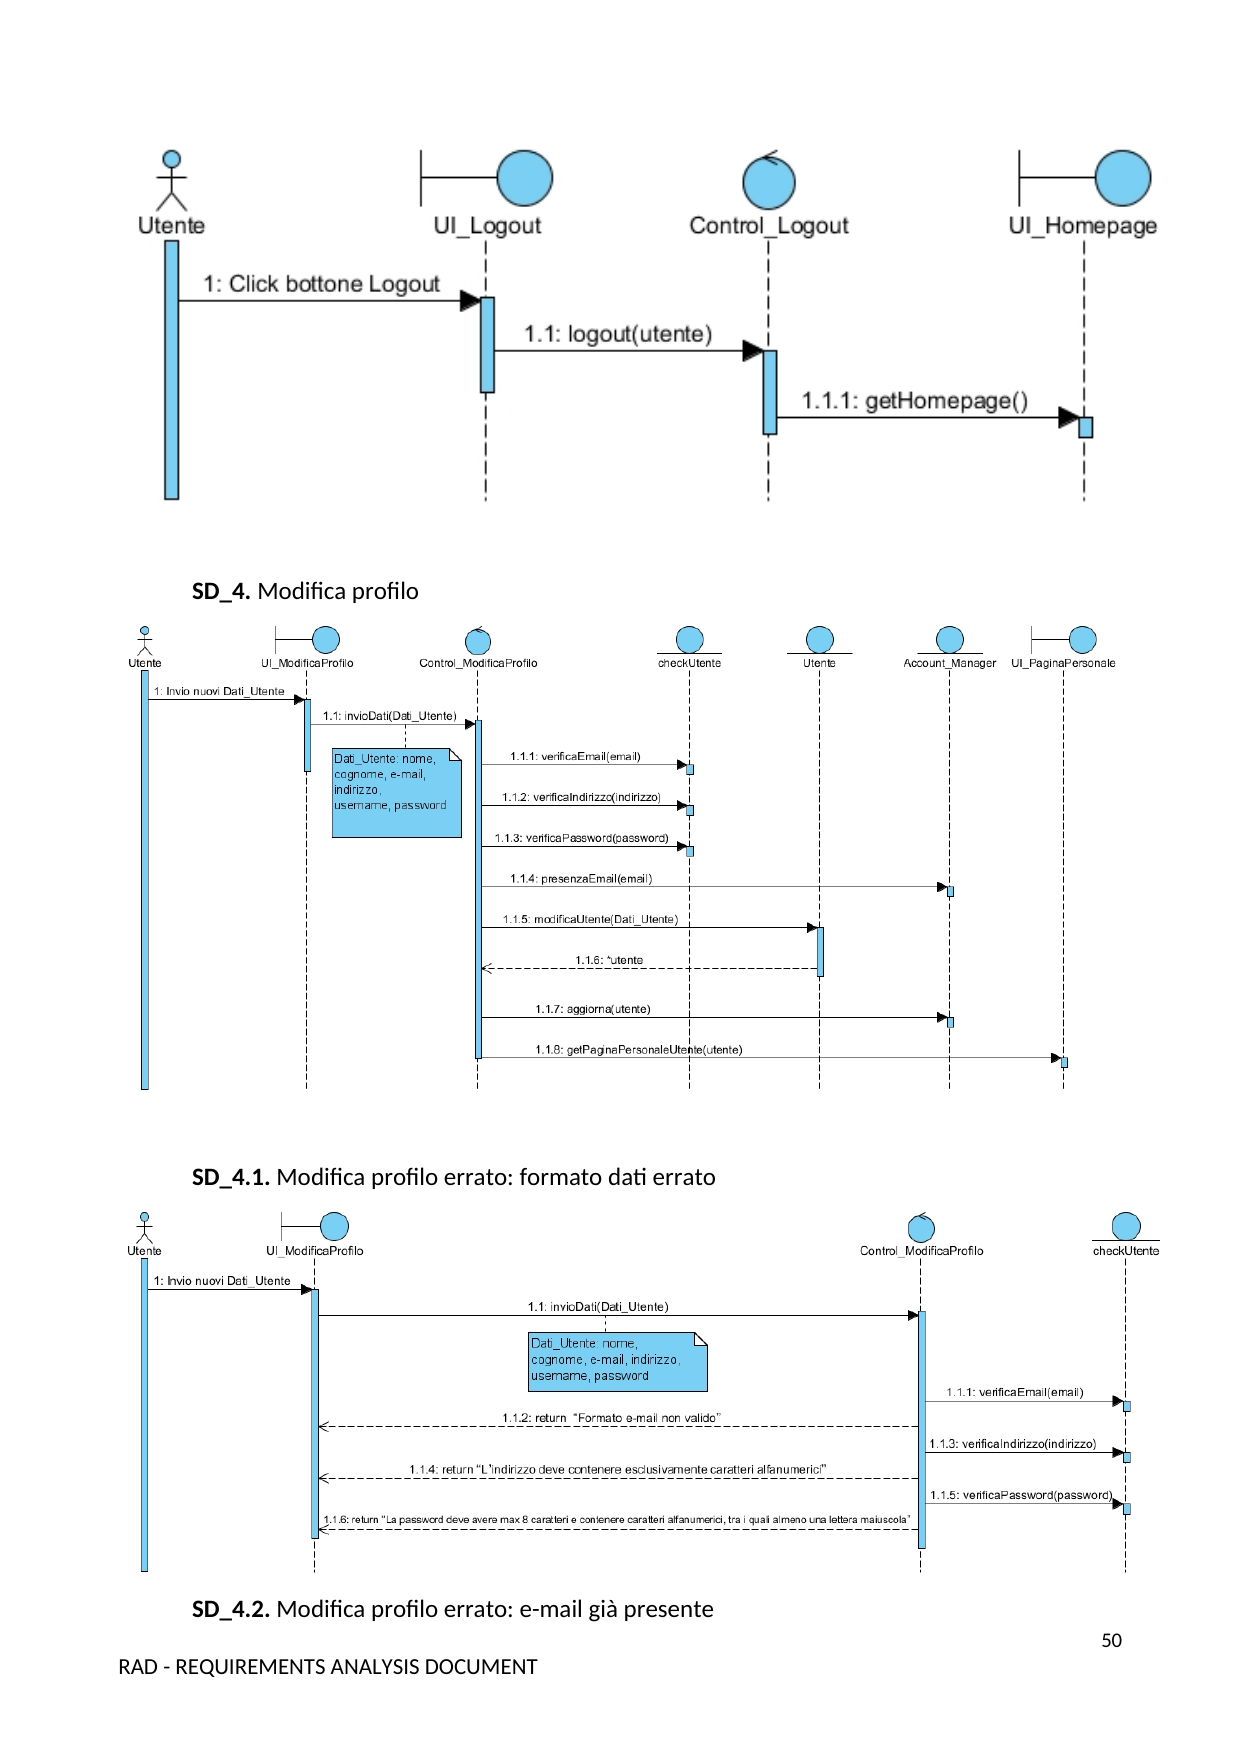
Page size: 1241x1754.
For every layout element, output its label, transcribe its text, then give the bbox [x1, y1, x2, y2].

picture [118, 624, 1123, 1093]
text SD_4.1. Modifica profilo errato: formato dati errato [192, 1161, 1122, 1192]
picture [118, 147, 1175, 507]
text SD_4. Modifica profilo [192, 575, 1122, 605]
text SD_4.2. Modifica profilo errato: e-mail già presente [192, 1593, 1122, 1624]
picture [118, 1210, 1189, 1575]
